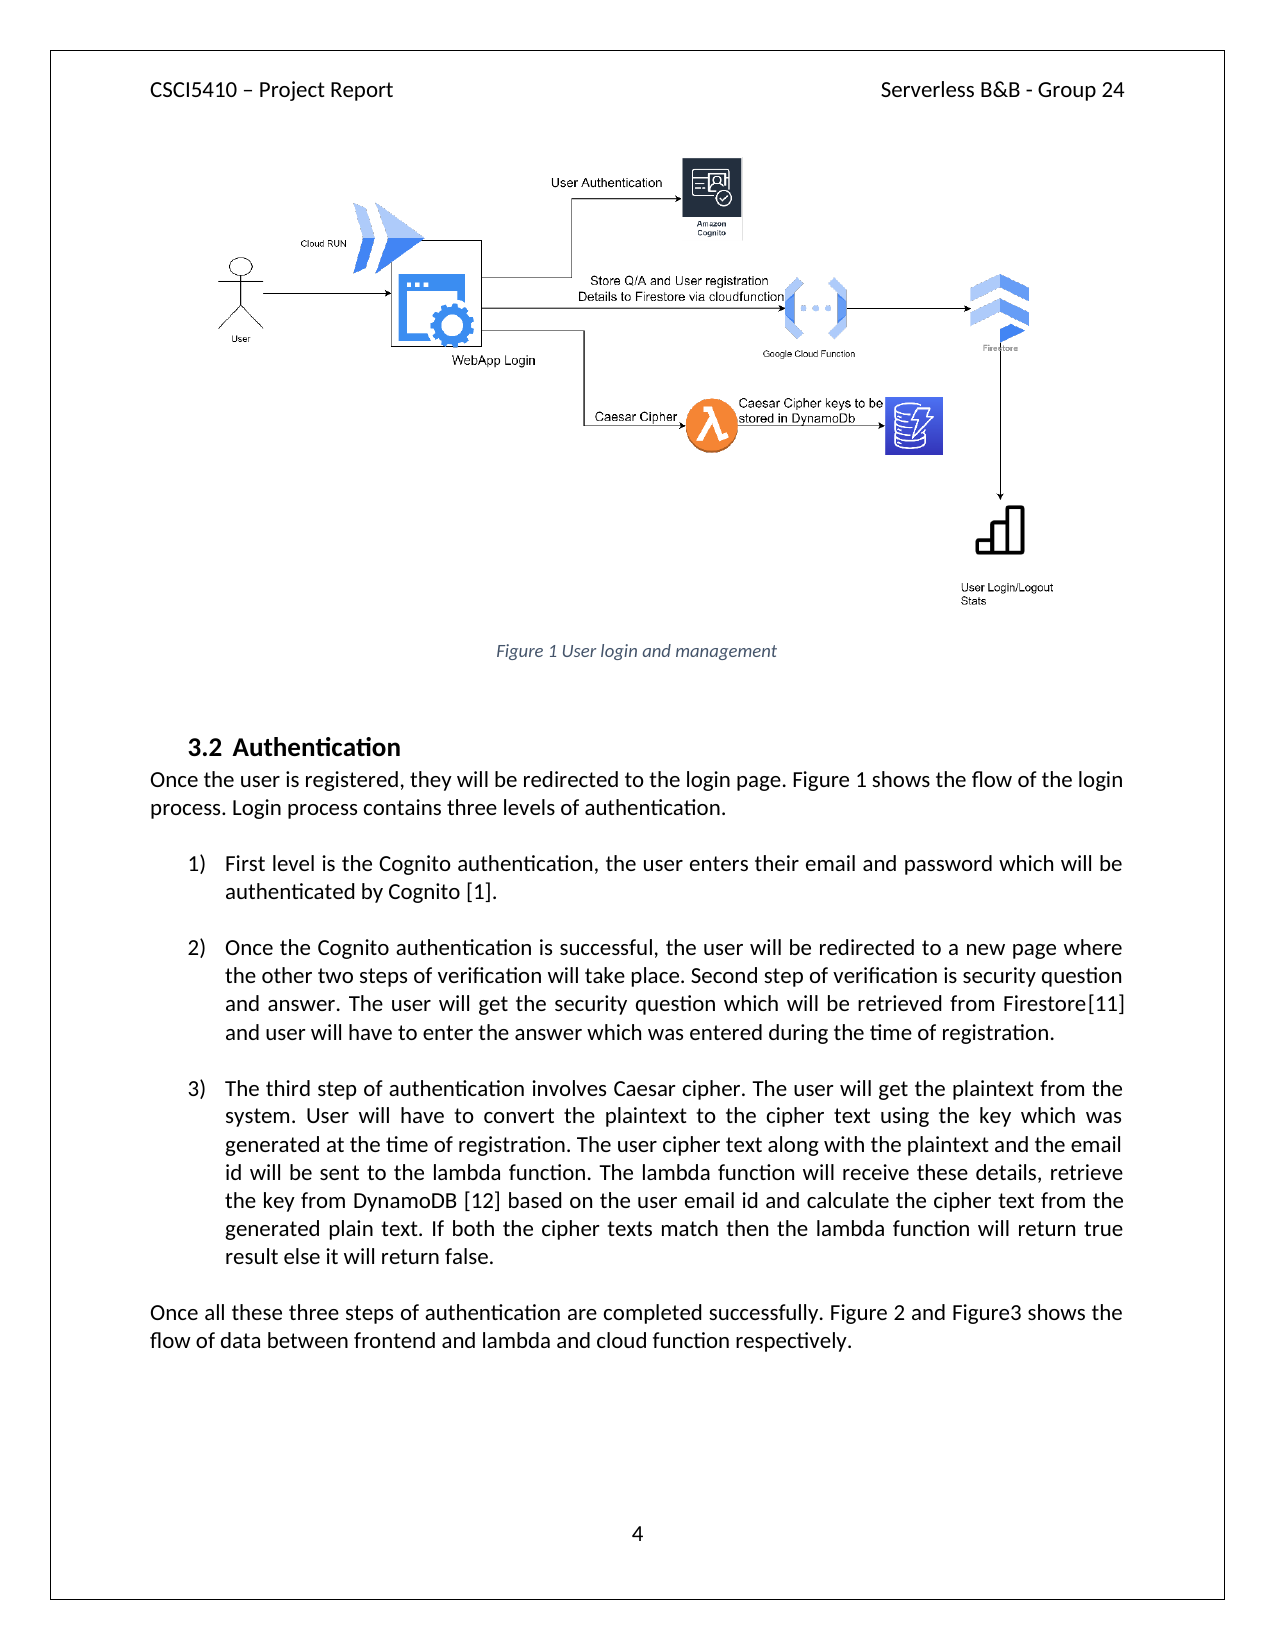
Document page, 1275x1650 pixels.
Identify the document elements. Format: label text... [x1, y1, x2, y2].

list The third step of authentication involves Caesar cipher. The user will get the plaintext from the system. User will have to convert the plaintext to the cipher text using the key which was generated at the time of registration. The user cipher text along with the plaintext and the email id will be sent to the lambda function. The lambda function will receive these details, retrieve the key from DynamoDB [12] based on the user email id and calculate the cipher text from the generated plain text. If both the cipher texts match then the lambda function will return true result else it will return false. [187, 1074, 1125, 1270]
subtitle Authentication [187, 730, 1125, 763]
list First level is the Cognito authentication, the user enters their email and password which will be authenticated by Cognito [1]. [187, 849, 1125, 906]
text Figure 1 User login and management [150, 639, 1125, 662]
list Once the Cognito authentication is successful, the user will be redirected to a new page where the other two steps of verification will take place. Second step of verification is security question and answer. The user will get the security question which will be retrieved from Firestore[11] and user will have to enter the answer which was entered during the time of registration. [187, 933, 1125, 1046]
picture [210, 150, 1065, 621]
text Once all these three steps of authentication are completed successfully. Figure 2 and Figure3 shows the flow of data between frontend and lambda and cloud function respectively. [150, 1298, 1125, 1354]
text Once the user is registered, they will be redirected to the login page. Figure 1 shows the flow of the login process. Login process contains three levels of authentication. [150, 765, 1125, 821]
